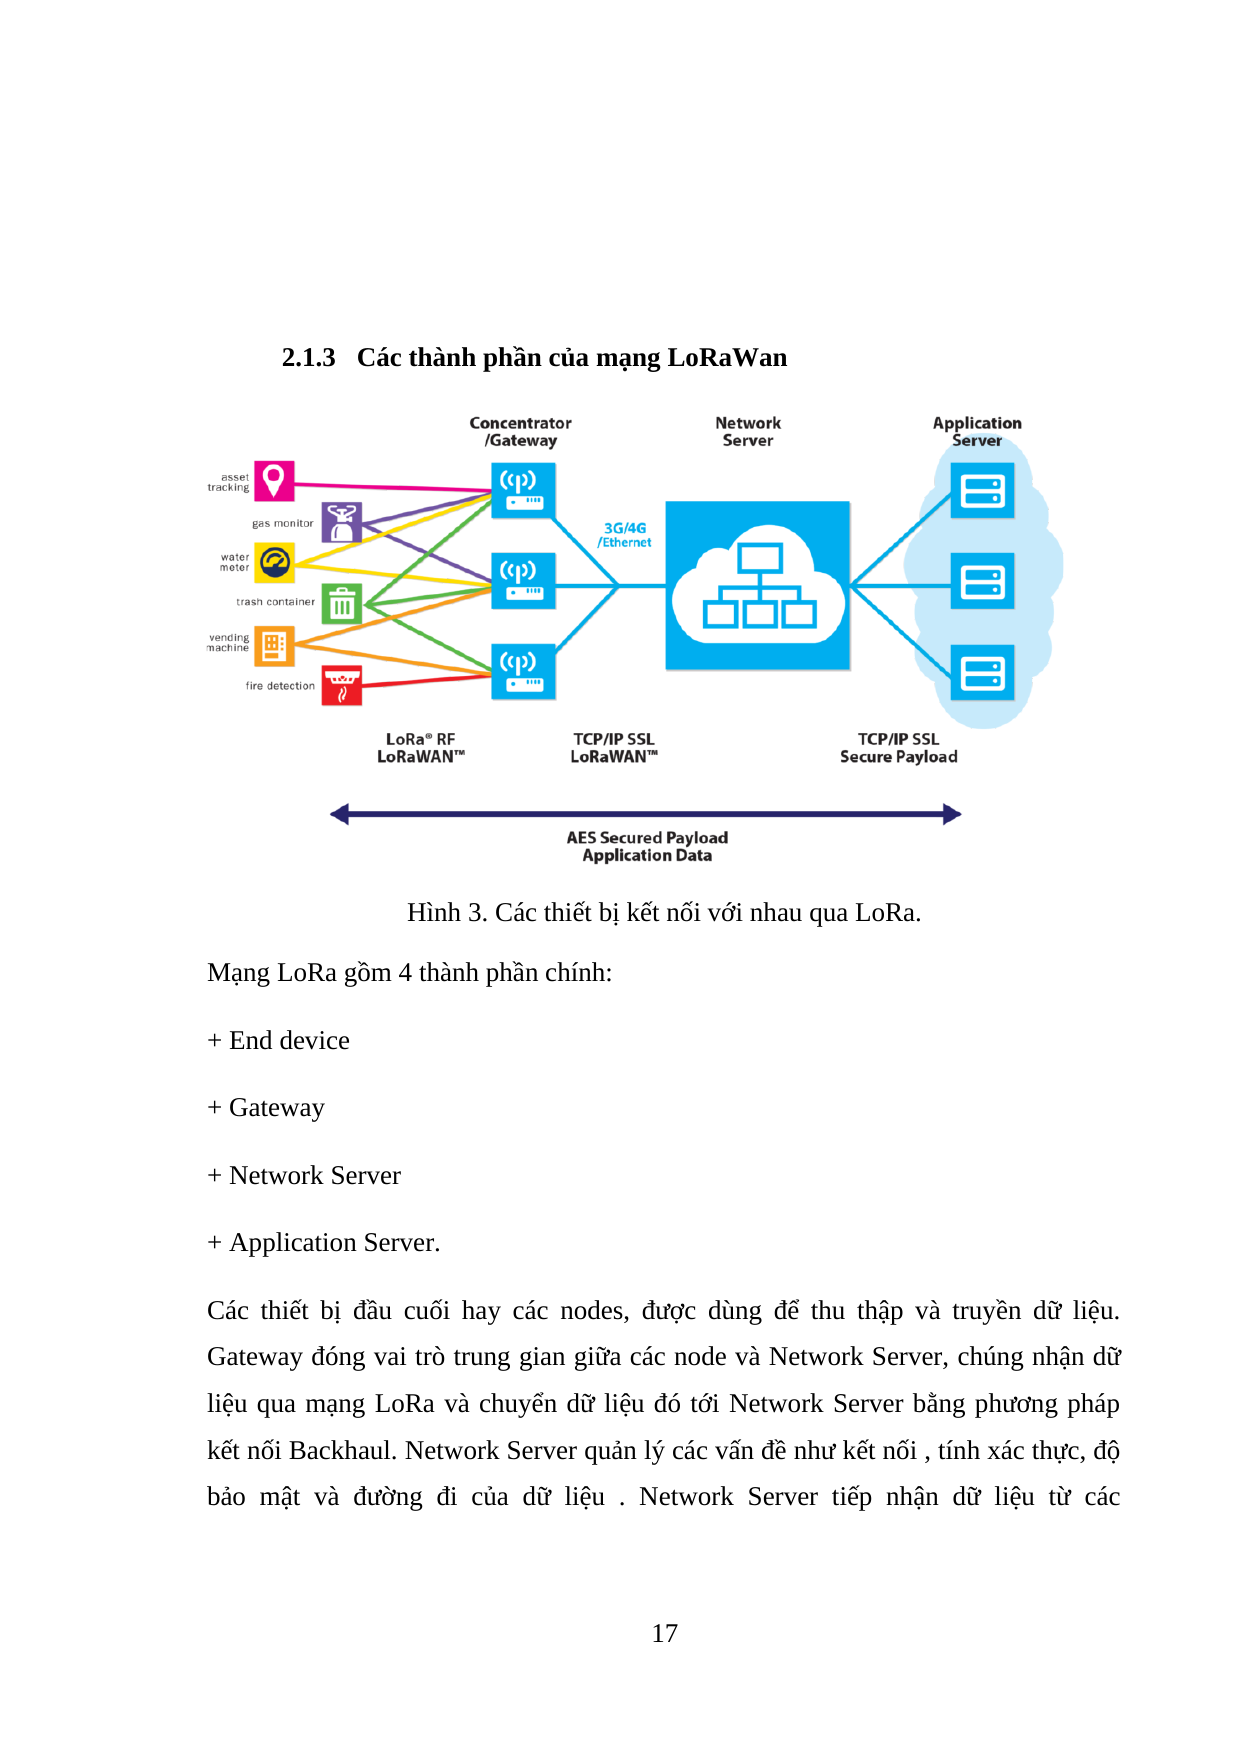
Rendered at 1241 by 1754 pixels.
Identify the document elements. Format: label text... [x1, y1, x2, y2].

list Các thành phần của mạng LoRaWan [282, 341, 1122, 372]
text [207, 1294, 1122, 1512]
text Hình 3. Các thiết bị kết nối với nhau qua LoRa. [207, 896, 1122, 927]
picture [206, 408, 1064, 868]
text + Application Server. [207, 1226, 1122, 1257]
text + Gateway [207, 1091, 1122, 1122]
text + Network Server [207, 1159, 1122, 1190]
text + End device [207, 1024, 1122, 1055]
text Mạng LoRa gồm 4 thành phần chính: [207, 956, 1122, 987]
